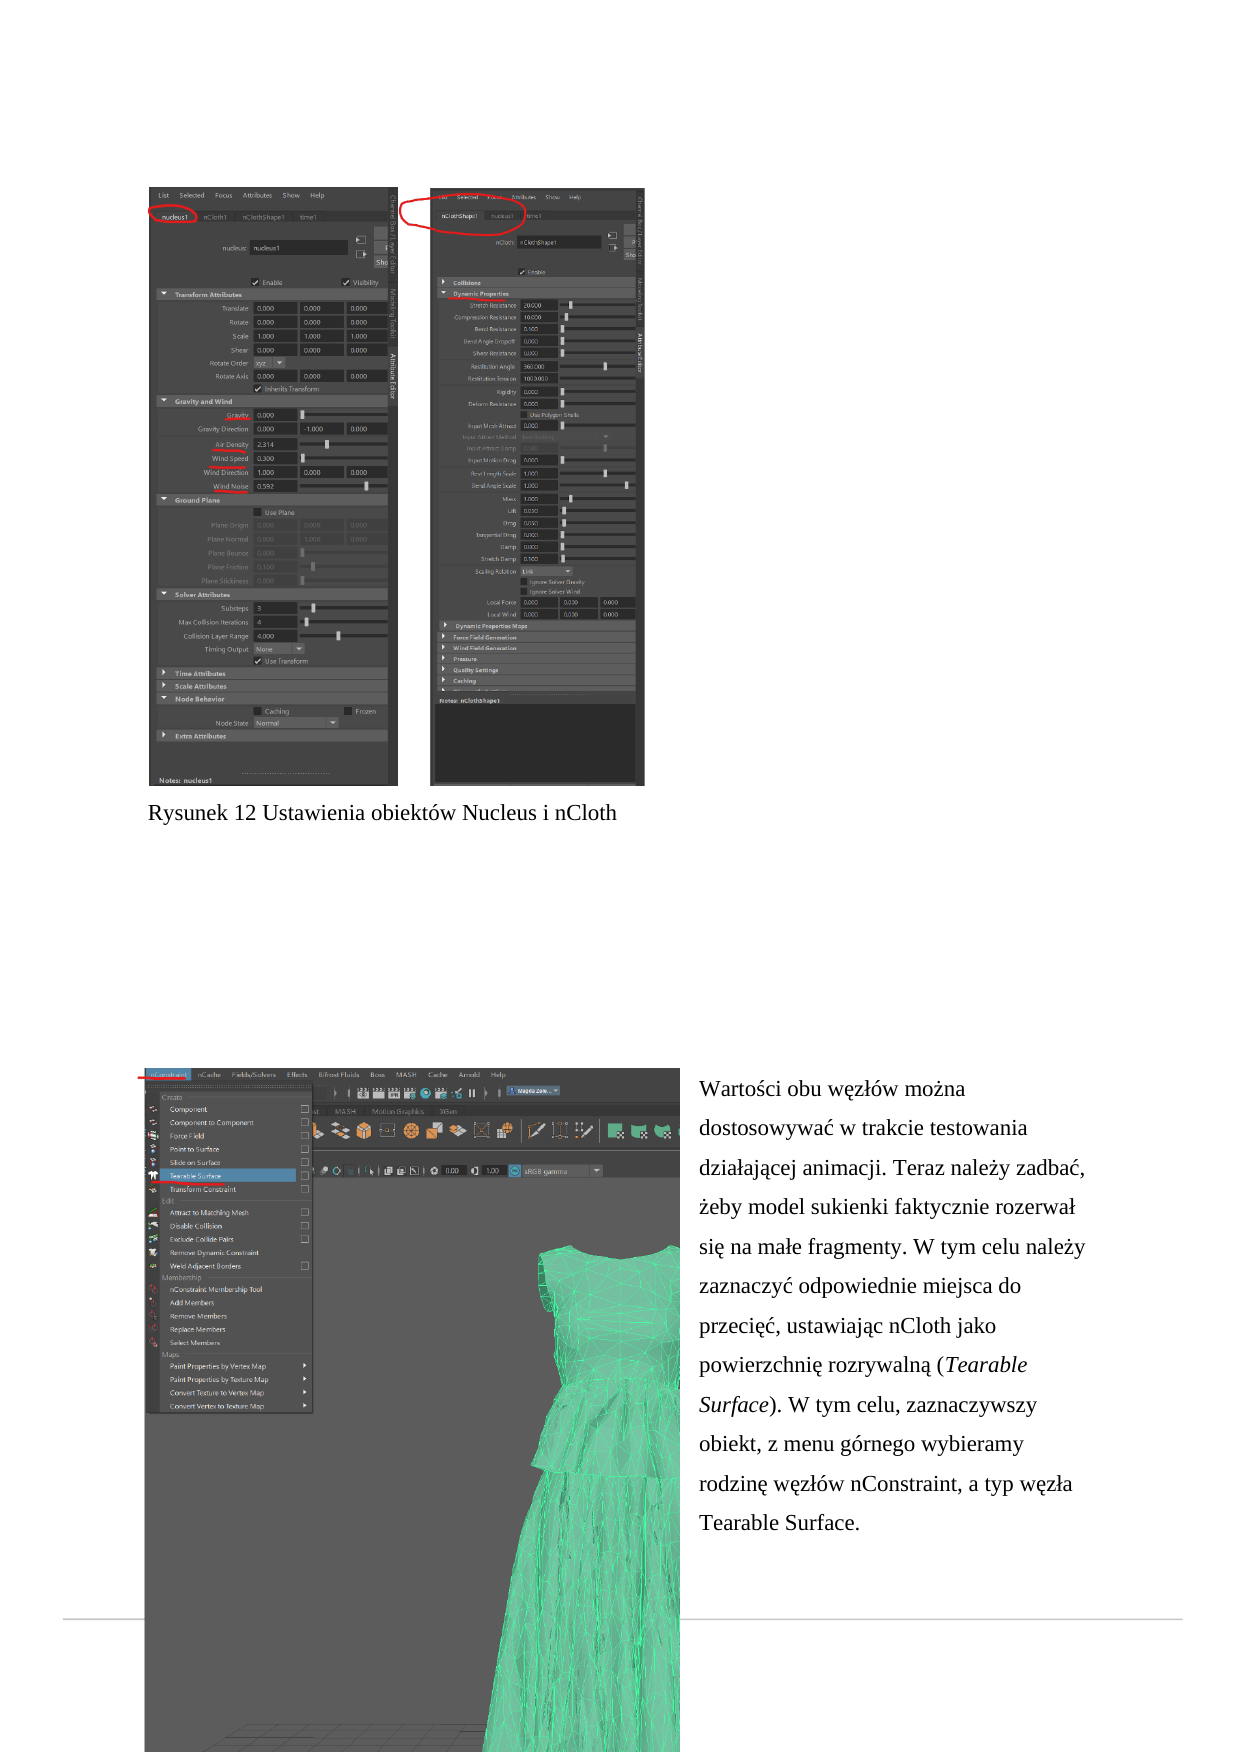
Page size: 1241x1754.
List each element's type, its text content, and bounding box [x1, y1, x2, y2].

text Wartości obu węzłów można dostosowywać w trakcie testowania działającej animacji. Teraz należy zadbać, żeby model sukienki faktycznie rozerwał się na małe fragmenty. W tym celu należy zaznaczyć odpowiednie miejsca do przecięć, ustawiając nCloth jako powierzchnię rozrywalną (Tearable Surface). W tym celu, zaznaczywszy obiekt, z menu górnego wybieramy rodzinę węzłów nConstraint, a typ węzła Tearable Surface. [680, 1075, 1093, 1536]
picture [147, 187, 645, 786]
picture [136, 1068, 680, 1749]
